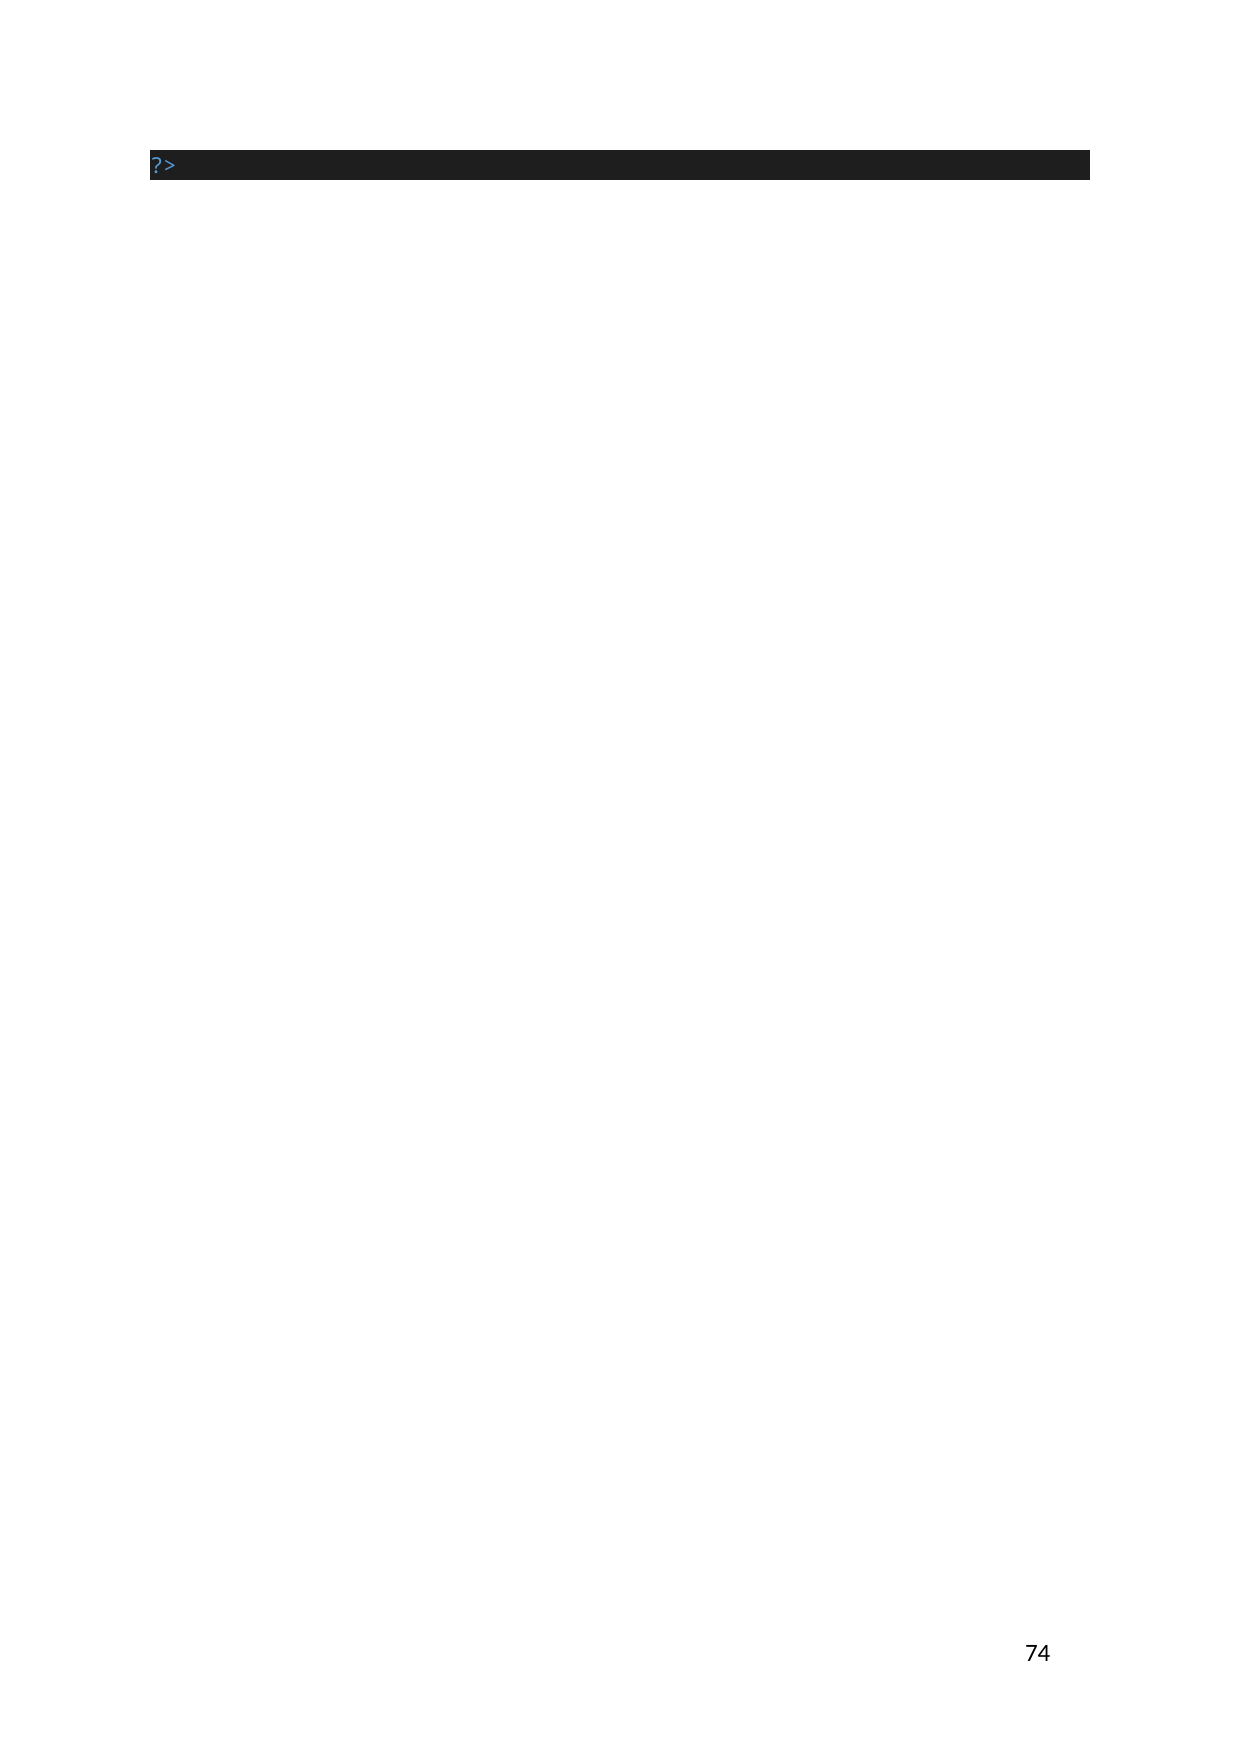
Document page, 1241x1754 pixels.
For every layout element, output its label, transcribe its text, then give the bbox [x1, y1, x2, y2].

text ?> [150, 150, 1090, 180]
